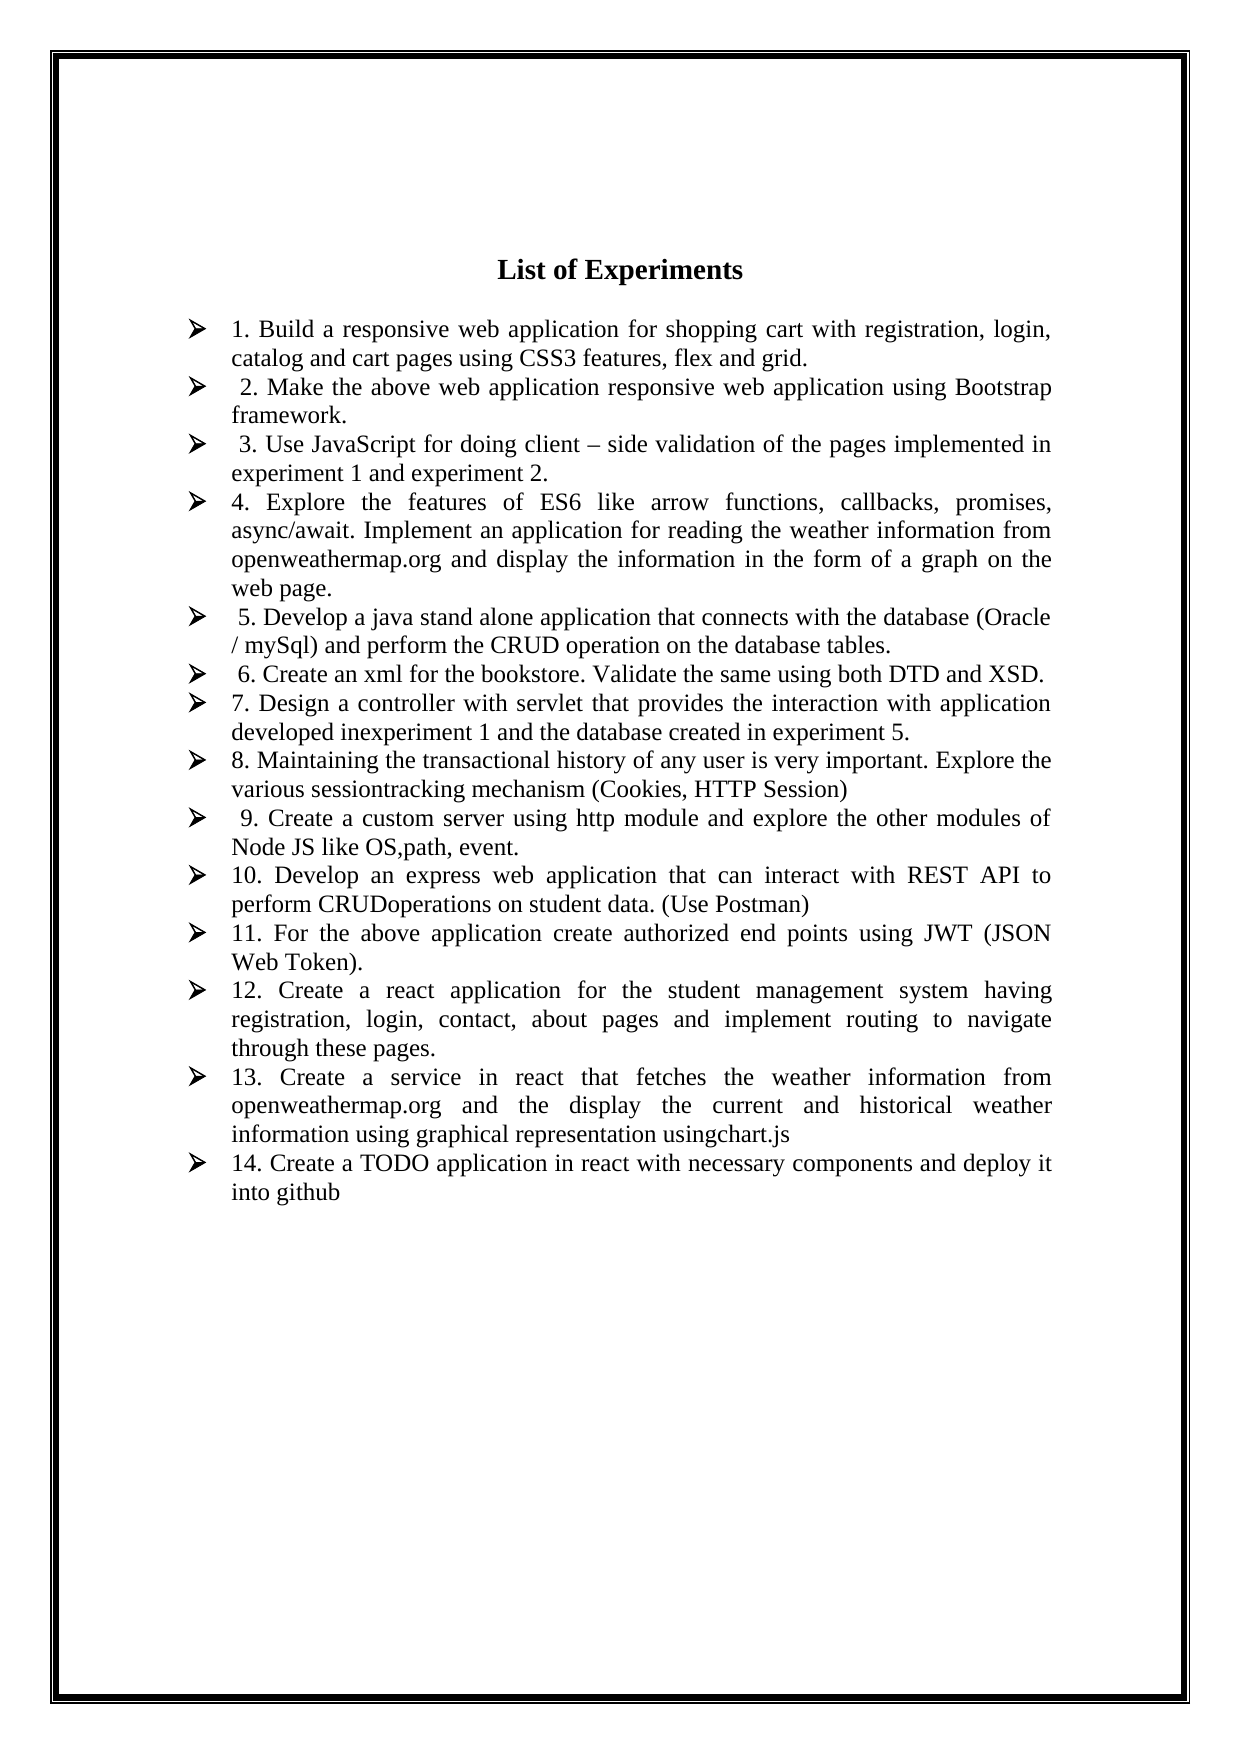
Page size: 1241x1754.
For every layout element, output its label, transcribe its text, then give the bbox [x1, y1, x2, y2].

list 1. Build a responsive web application for shopping cart with registration, login, catalog and cart pages using CSS3 features, flex and grid. [187, 314, 1053, 372]
list 7. Design a controller with servlet that provides the interaction with application developed inexperiment 1 and the database created in experiment 5. [187, 688, 1053, 746]
list 12. Create a react application for the student management system having registration, login, contact, about pages and implement routing to navigate through these pages. [187, 976, 1053, 1062]
list 6. Create an xml for the bookstore. Validate the same using both DTD and XSD. [187, 659, 1053, 688]
list 9. Create a custom server using http module and explore the other modules of Node JS like OS,path, event. [187, 803, 1053, 861]
list 13. Create a service in react that fetches the weather information from openweathermap.org and the display the current and historical weather information using graphical representation usingchart.js [187, 1062, 1053, 1148]
text List of Experiments [187, 252, 1053, 286]
list 2. Make the above web application responsive web application using Bootstrap framework. [187, 372, 1053, 429]
list 14. Create a TODO application in react with necessary components and deploy it into github [187, 1148, 1053, 1206]
list 3. Use JavaScript for doing client – side validation of the pages implemented in experiment 1 and experiment 2. [187, 429, 1053, 487]
list 4. Explore the features of ES6 like arrow functions, callbacks, promises, async/await. Implement an application for reading the weather information from openweathermap.org and display the information in the form of a graph on the web page. [187, 487, 1053, 602]
list 8. Maintaining the transactional history of any user is very important. Explore the various sessiontracking mechanism (Cookies, HTTP Session) [187, 746, 1053, 803]
list 10. Develop an express web application that can interact with REST API to perform CRUDoperations on student data. (Use Postman) [187, 861, 1053, 918]
list 11. For the above application create authorized end points using JWT (JSON Web Token). [187, 918, 1053, 976]
list 5. Develop a java stand alone application that connects with the database (Oracle / mySql) and perform the CRUD operation on the database tables. [187, 602, 1053, 659]
